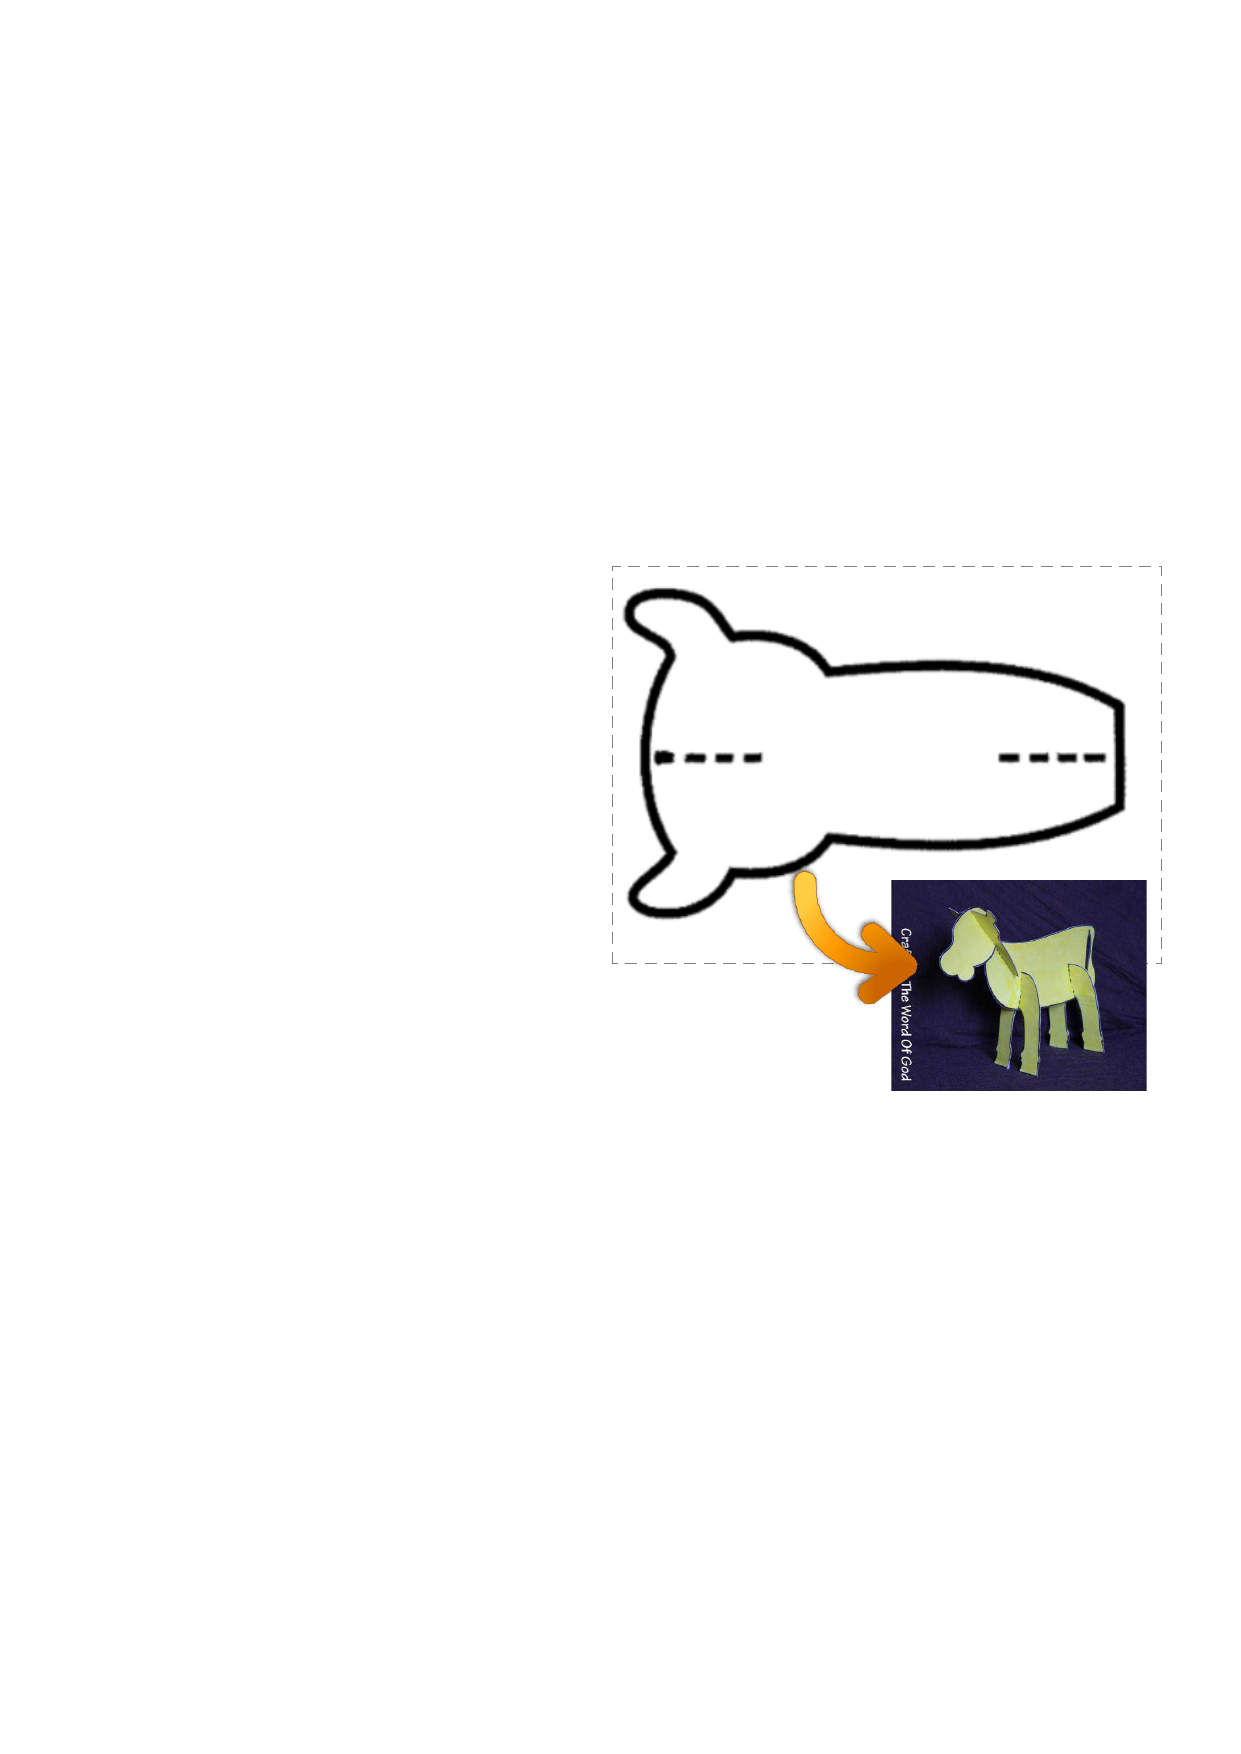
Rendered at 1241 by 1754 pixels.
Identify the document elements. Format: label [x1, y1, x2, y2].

picture [612, 566, 1162, 1091]
